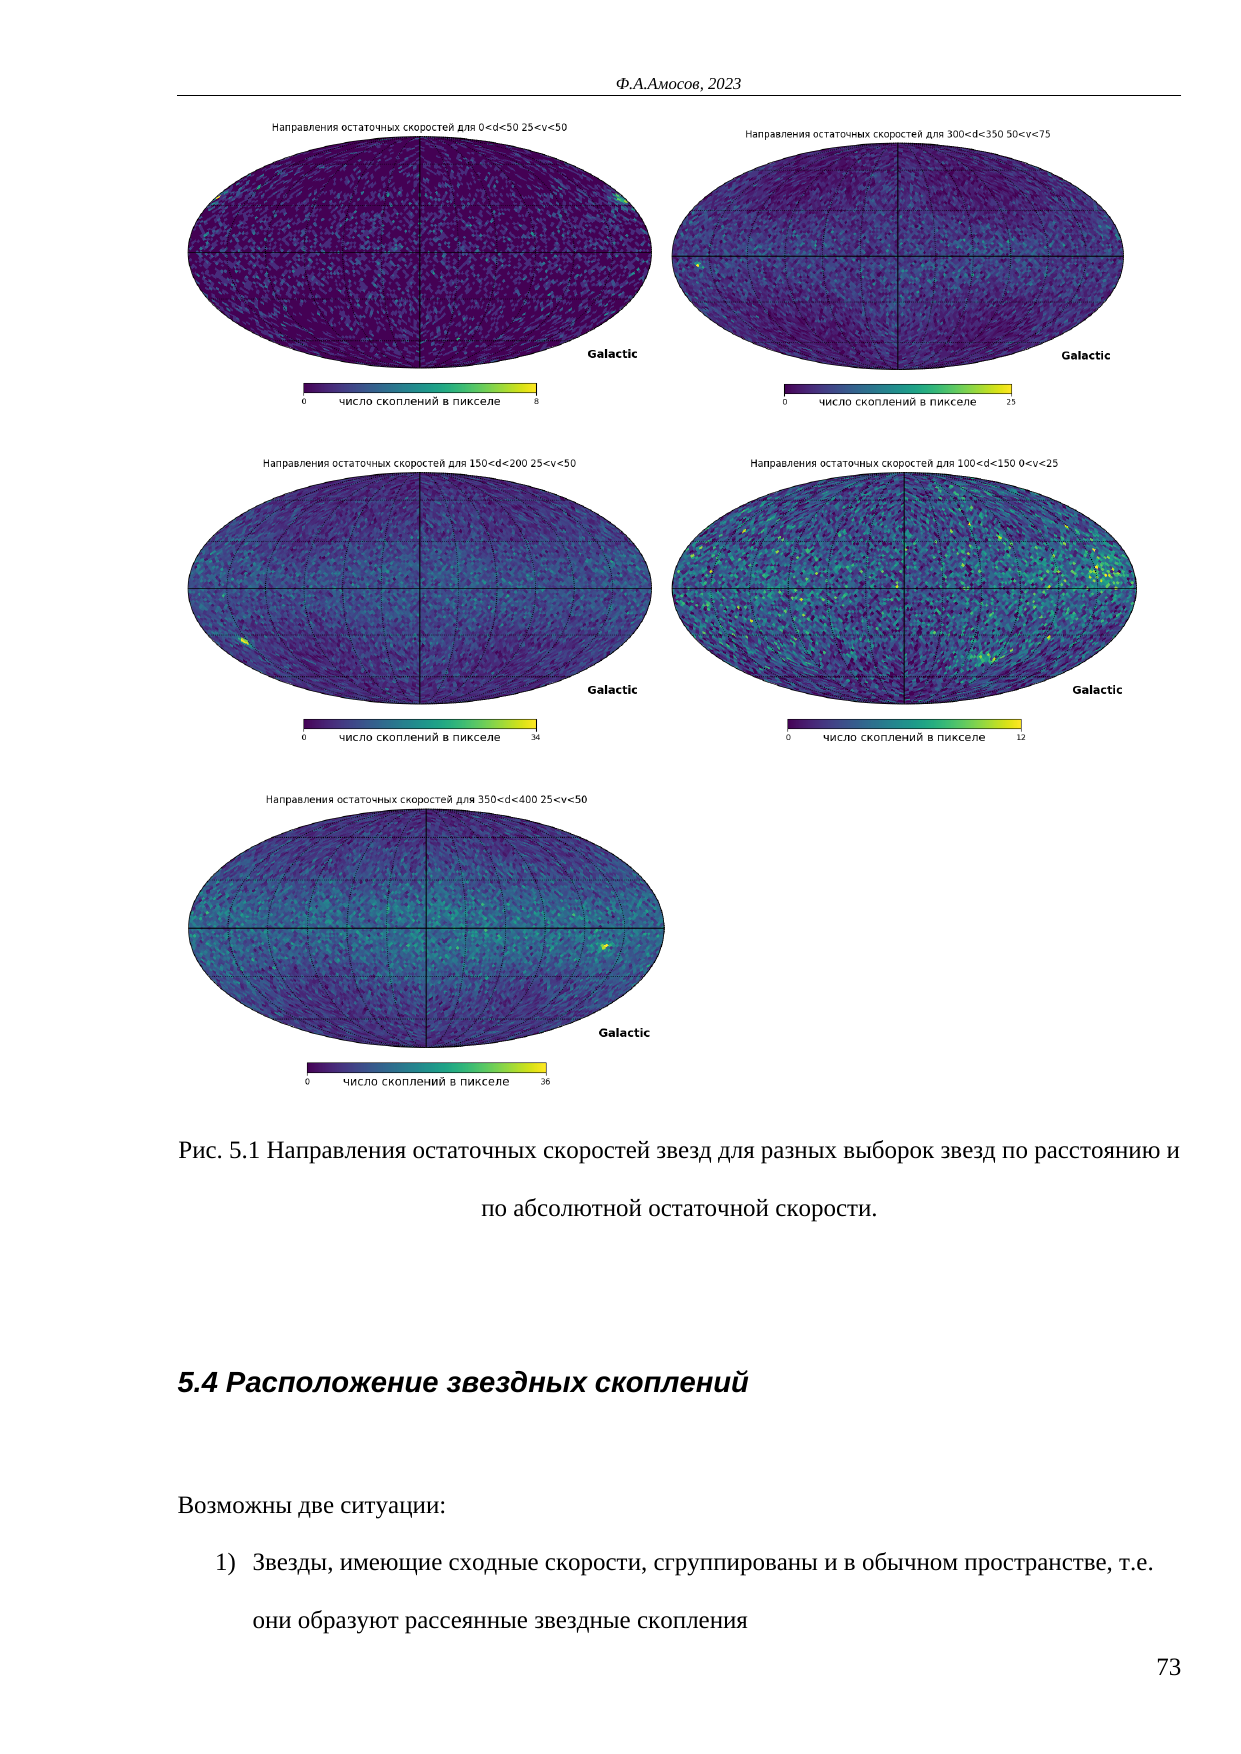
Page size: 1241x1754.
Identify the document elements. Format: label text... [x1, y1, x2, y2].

picture [177, 790, 675, 1107]
text Возможны две ситуации: [177, 1490, 1181, 1518]
picture [177, 454, 1147, 762]
text Рис. 5.1 Направления остаточных скоростей звезд для разных выборок звезд по расстоянию и по абсолютной остаточной скорости. [177, 1135, 1181, 1221]
list Звезды, имеющие сходные скорости, сгруппированы и в обычном пространстве, т.е. они образуют рассеянные звездные скопления [215, 1547, 1181, 1633]
text 5.4 Расположение звездных скоплений [177, 1365, 1181, 1399]
picture [177, 118, 1134, 426]
